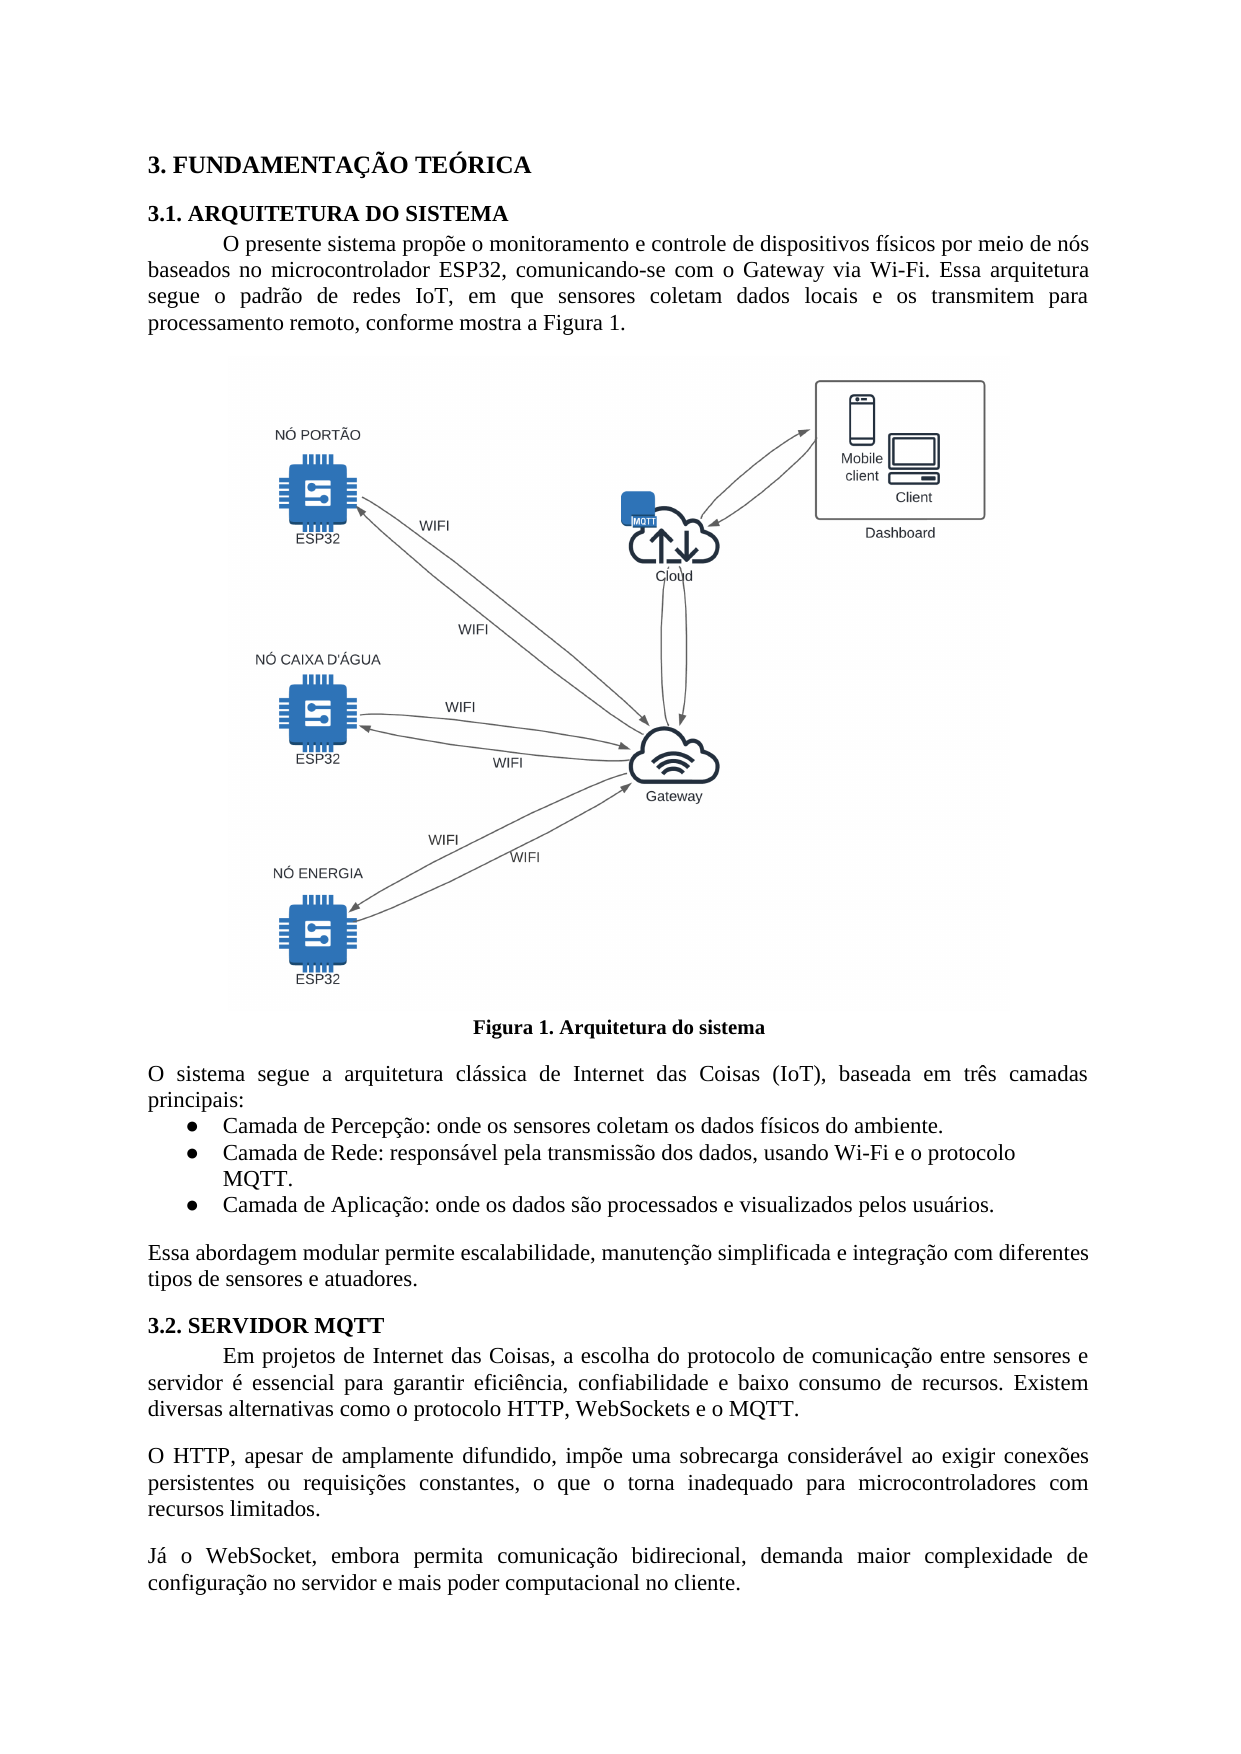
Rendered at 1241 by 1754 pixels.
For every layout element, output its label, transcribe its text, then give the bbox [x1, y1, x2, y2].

list Camada de Percepção: onde os sensores coletam os dados físicos do ambiente. [185, 1112, 1090, 1139]
text O HTTP, apesar de amplamente difundido, impõe uma sobrecarga considerável ao exigir conexões persistentes ou requisições constantes, o que o torna inadequado para microcontroladores com recursos limitados. [148, 1442, 1090, 1521]
list Camada de Rede: responsável pela transmissão dos dados, usando Wi-Fi e o protocolo MQTT. [185, 1139, 1090, 1191]
picture [227, 356, 1010, 1011]
text O sistema segue a arquitetura clássica de Internet das Coisas (IoT), baseada em três camadas principais: [148, 1060, 1090, 1112]
text Figura 1. Arquitetura do sistema [148, 1015, 1090, 1039]
text 3.1. ARQUITETURA DO SISTEMA [148, 199, 1090, 226]
text 3. FUNDAMENTAÇÃO TEÓRICA [148, 150, 1090, 179]
text Já o WebSocket, embora permita comunicação bidirecional, demanda maior complexidade de configuração no servidor e mais poder computacional no cliente. [148, 1542, 1090, 1595]
text O presente sistema propõe o monitoramento e controle de dispositivos físicos por meio de nós baseados no microcontrolador ESP32, comunicando-se com o Gateway via Wi-Fi. Essa arquitetura segue o padrão de redes IoT, em que sensores coletam dados locais e os transmitem para processamento remoto, conforme mostra a Figura 1. [148, 230, 1090, 335]
text Em projetos de Internet das Coisas, a escolha do protocolo de comunicação entre sensores e servidor é essencial para garantir eficiência, confiabilidade e baixo consumo de recursos. Existem diversas alternativas como o protocolo HTTP, WebSockets e o MQTT. [148, 1342, 1090, 1421]
text 3.2. SERVIDOR MQTT [148, 1312, 1090, 1338]
list Camada de Aplicação: onde os dados são processados e visualizados pelos usuários. [185, 1191, 1090, 1218]
text Essa abordagem modular permite escalabilidade, manutenção simplificada e integração com diferentes tipos de sensores e atuadores. [148, 1239, 1090, 1291]
